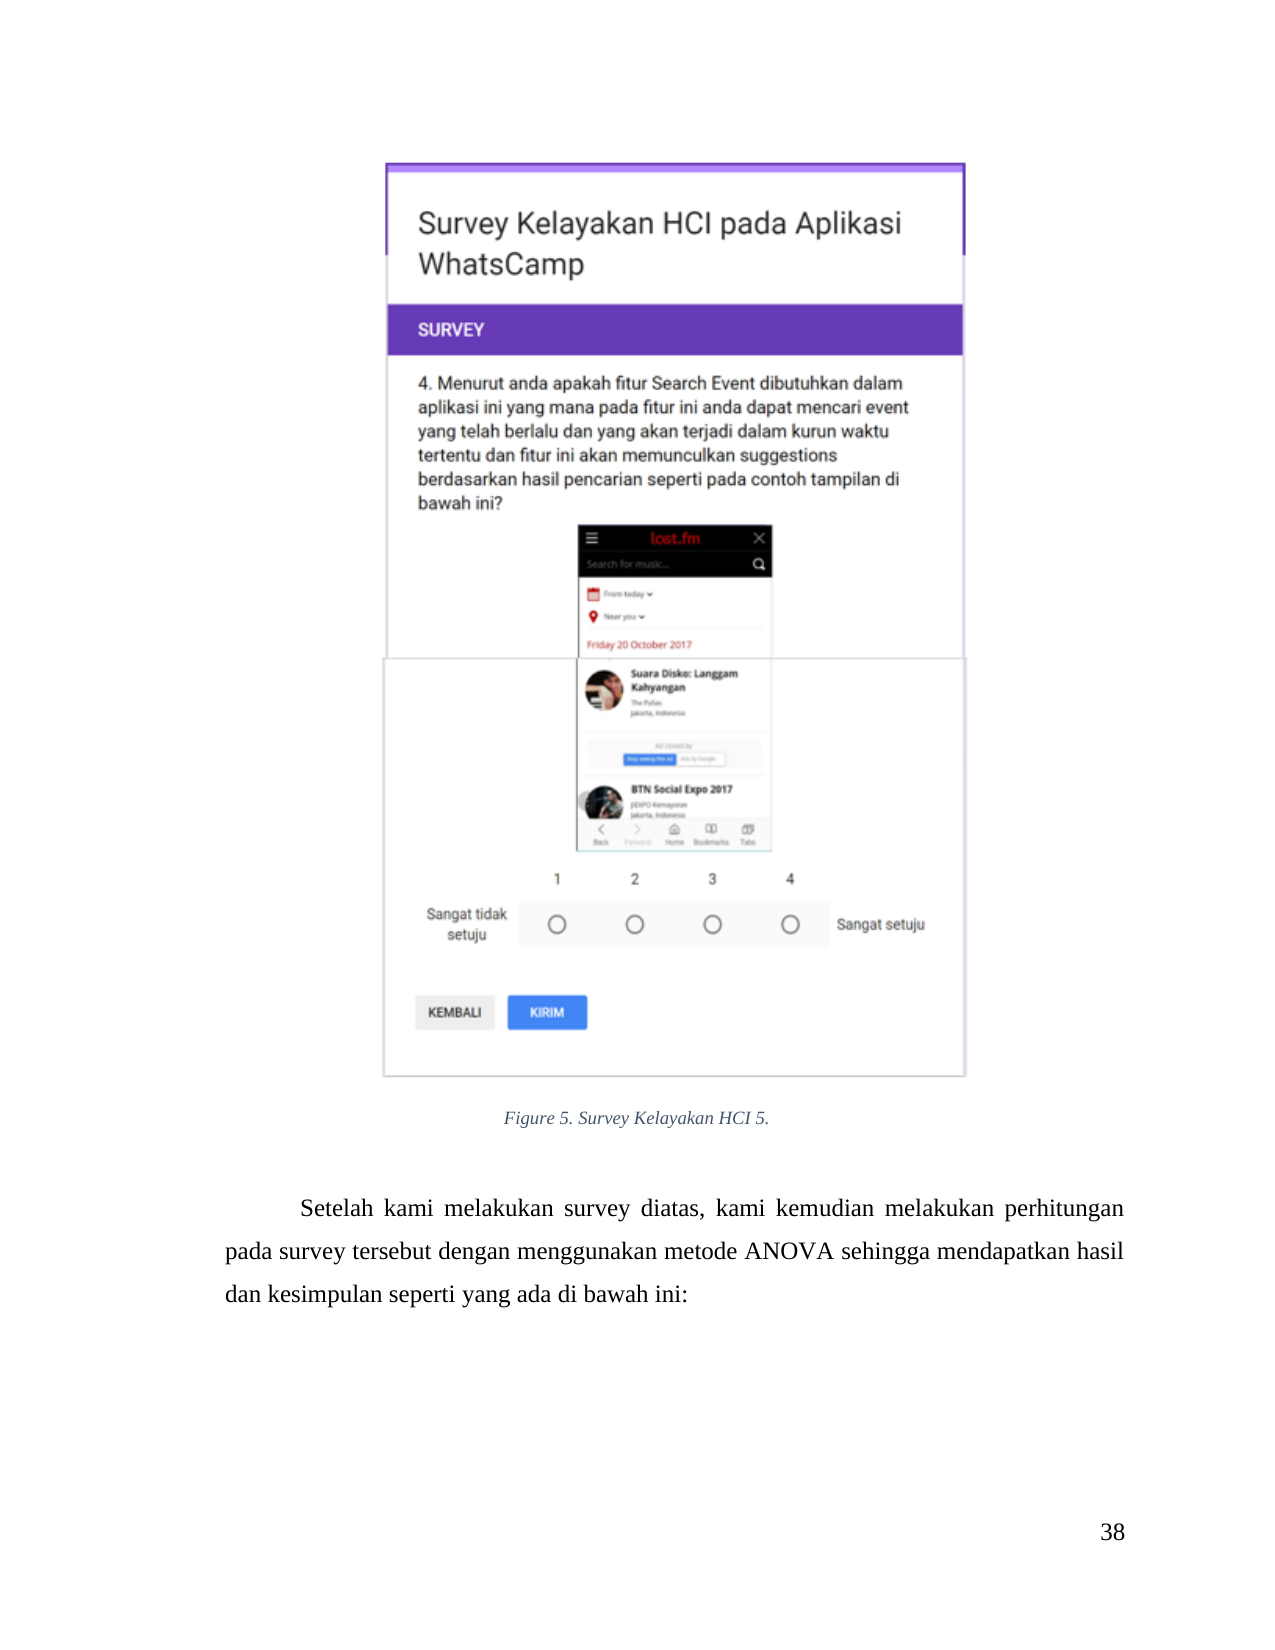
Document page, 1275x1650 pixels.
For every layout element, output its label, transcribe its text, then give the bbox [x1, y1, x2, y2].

text Setelah kami melakukan survey diatas, kami kemudian melakukan perhitungan pada survey tersebut dengan menggunakan metode ANOVA sehingga mendapatkan hasil dan kesimpulan seperti yang ada di bawah ini: [225, 1264, 1125, 1308]
picture [370, 150, 980, 1093]
text Setelah kami melakukan survey diatas, kami kemudian melakukan perhitungan pada survey tersebut dengan menggunakan metode ANOVA sehingga mendapatkan hasil dan kesimpulan seperti yang ada di bawah ini: [225, 1193, 1125, 1236]
text Figure 5. Survey Kelayakan HCI 5. [150, 1107, 1125, 1129]
